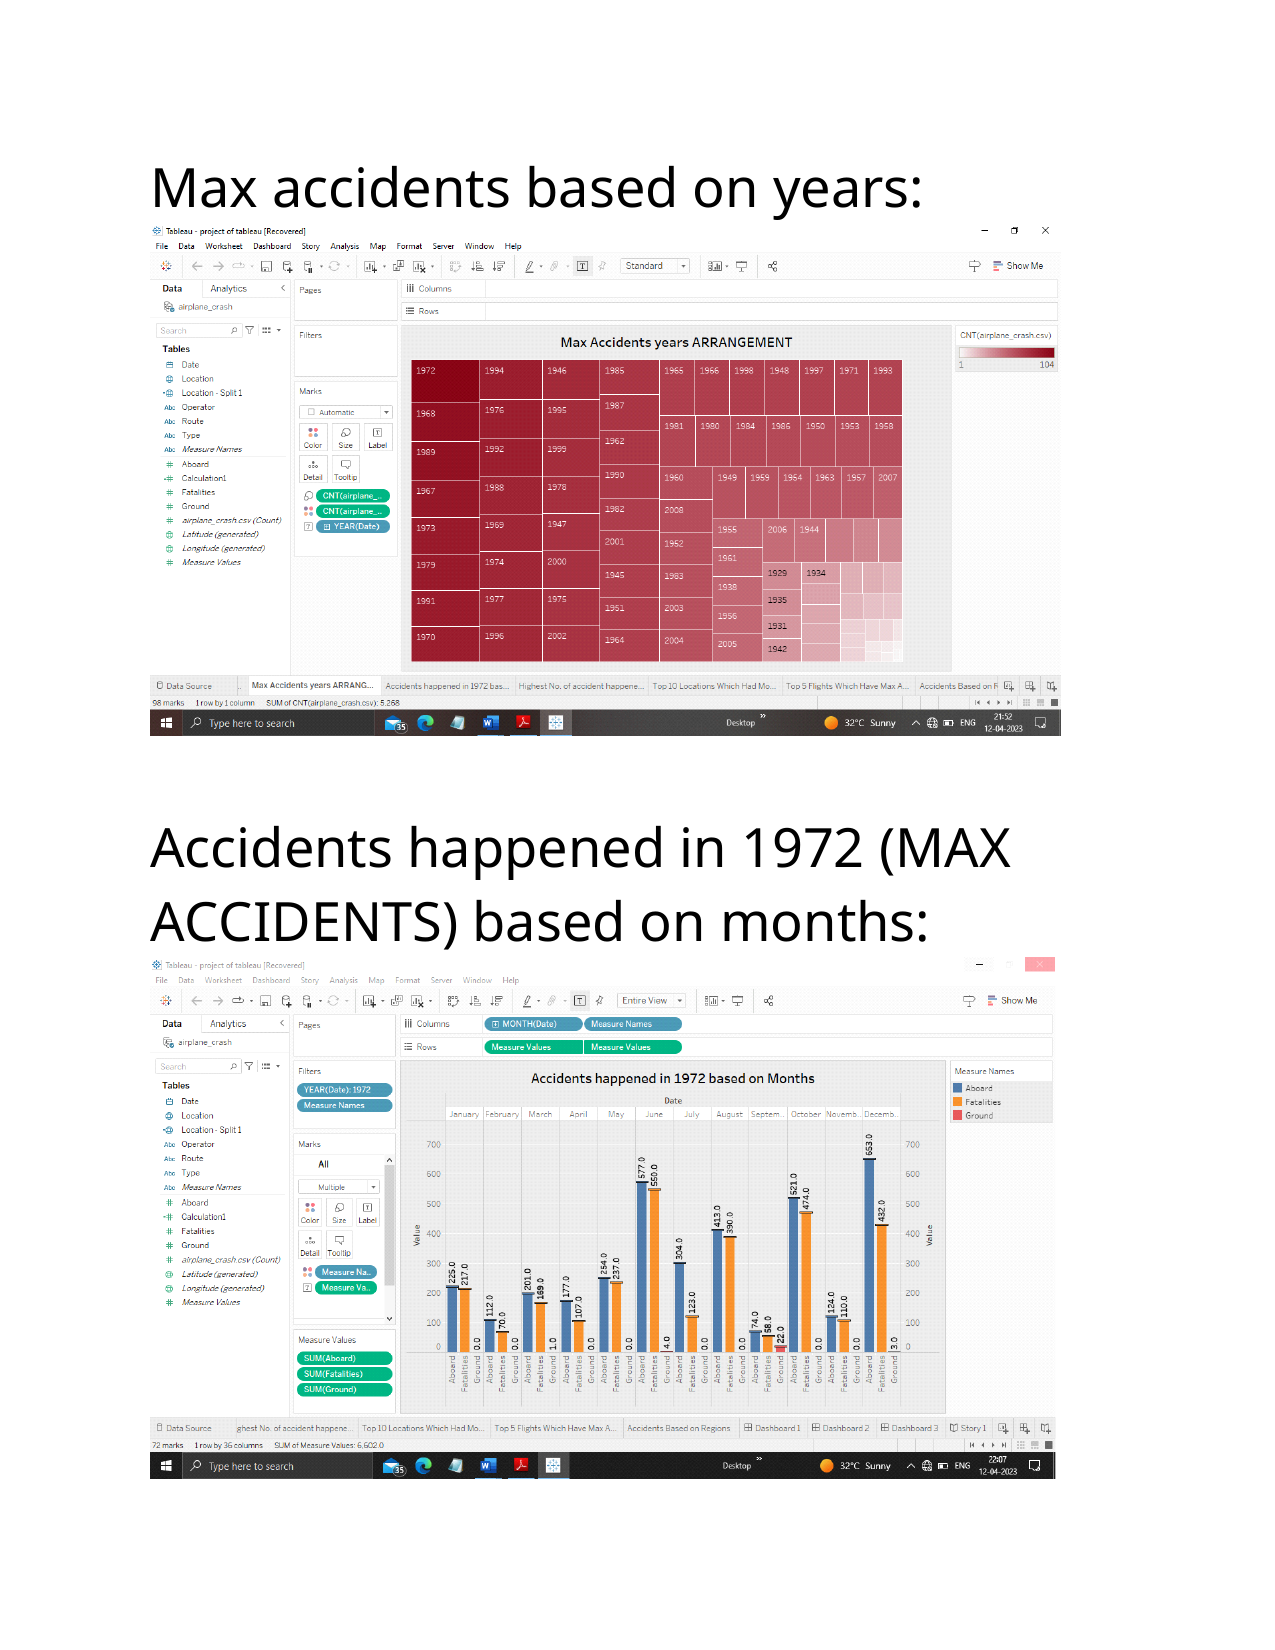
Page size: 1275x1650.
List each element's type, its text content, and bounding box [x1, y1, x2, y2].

text Accidents happened in 1972 (MAX ACCIDENTS) based on months: [150, 810, 1125, 957]
picture [150, 223, 1061, 736]
picture [150, 957, 1056, 1479]
text Max accidents based on years: [150, 150, 1125, 224]
